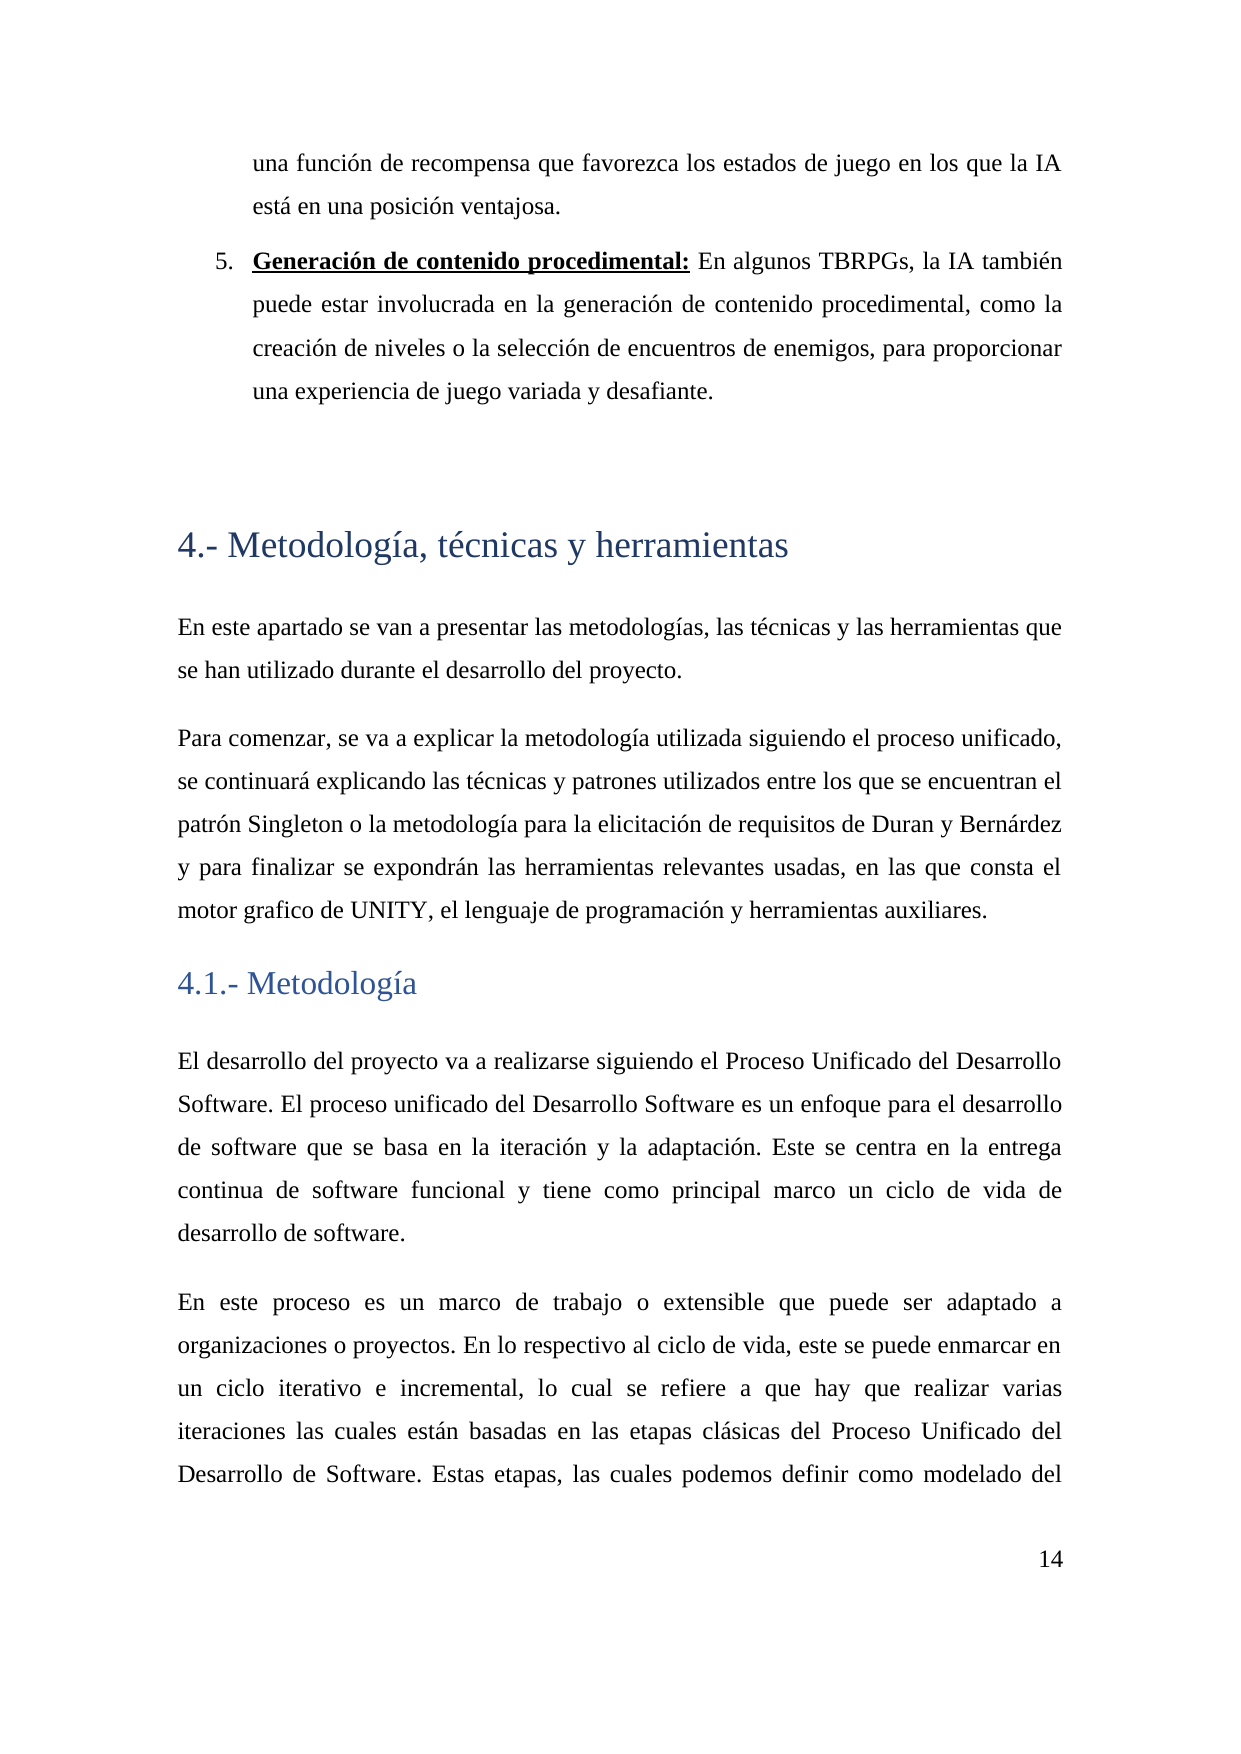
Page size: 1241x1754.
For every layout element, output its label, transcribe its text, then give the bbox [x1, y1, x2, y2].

text En este apartado se van a presentar las metodologías, las técnicas y las herramientas que se han utilizado durante el desarrollo del proyecto. [177, 612, 1063, 683]
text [177, 1287, 1063, 1488]
subtitle 4.- Metodología, técnicas y herramientas [177, 522, 1063, 565]
subtitle 4.1.- Metodología [177, 963, 1063, 1002]
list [215, 148, 1063, 219]
list Generación de contenido procedimental: En algunos TBRPGs, la IA también puede estar involucrada en la generación de contenido procedimental, como la creación de niveles o la selección de encuentros de enemigos, para proporcionar una experiencia de juego variada y desafiante. [215, 246, 1063, 404]
text Para comenzar, se va a explicar la metodología utilizada siguiendo el proceso unificado, se continuará explicando las técnicas y patrones utilizados entre los que se encuentran el patrón Singleton o la metodología para la elicitación de requisitos de Duran y Bernárdez y para finalizar se expondrán las herramientas relevantes usadas, en las que consta el motor grafico de UNITY, el lenguaje de programación y herramientas auxiliares. [177, 723, 1063, 924]
text El desarrollo del proyecto va a realizarse siguiendo el Proceso Unificado del Desarrollo Software. El proceso unificado del Desarrollo Software es un enfoque para el desarrollo de software que se basa en la iteración y la adaptación. Este se centra en la entrega continua de software funcional y tiene como principal marco un ciclo de vida de desarrollo de software. [177, 1046, 1063, 1247]
